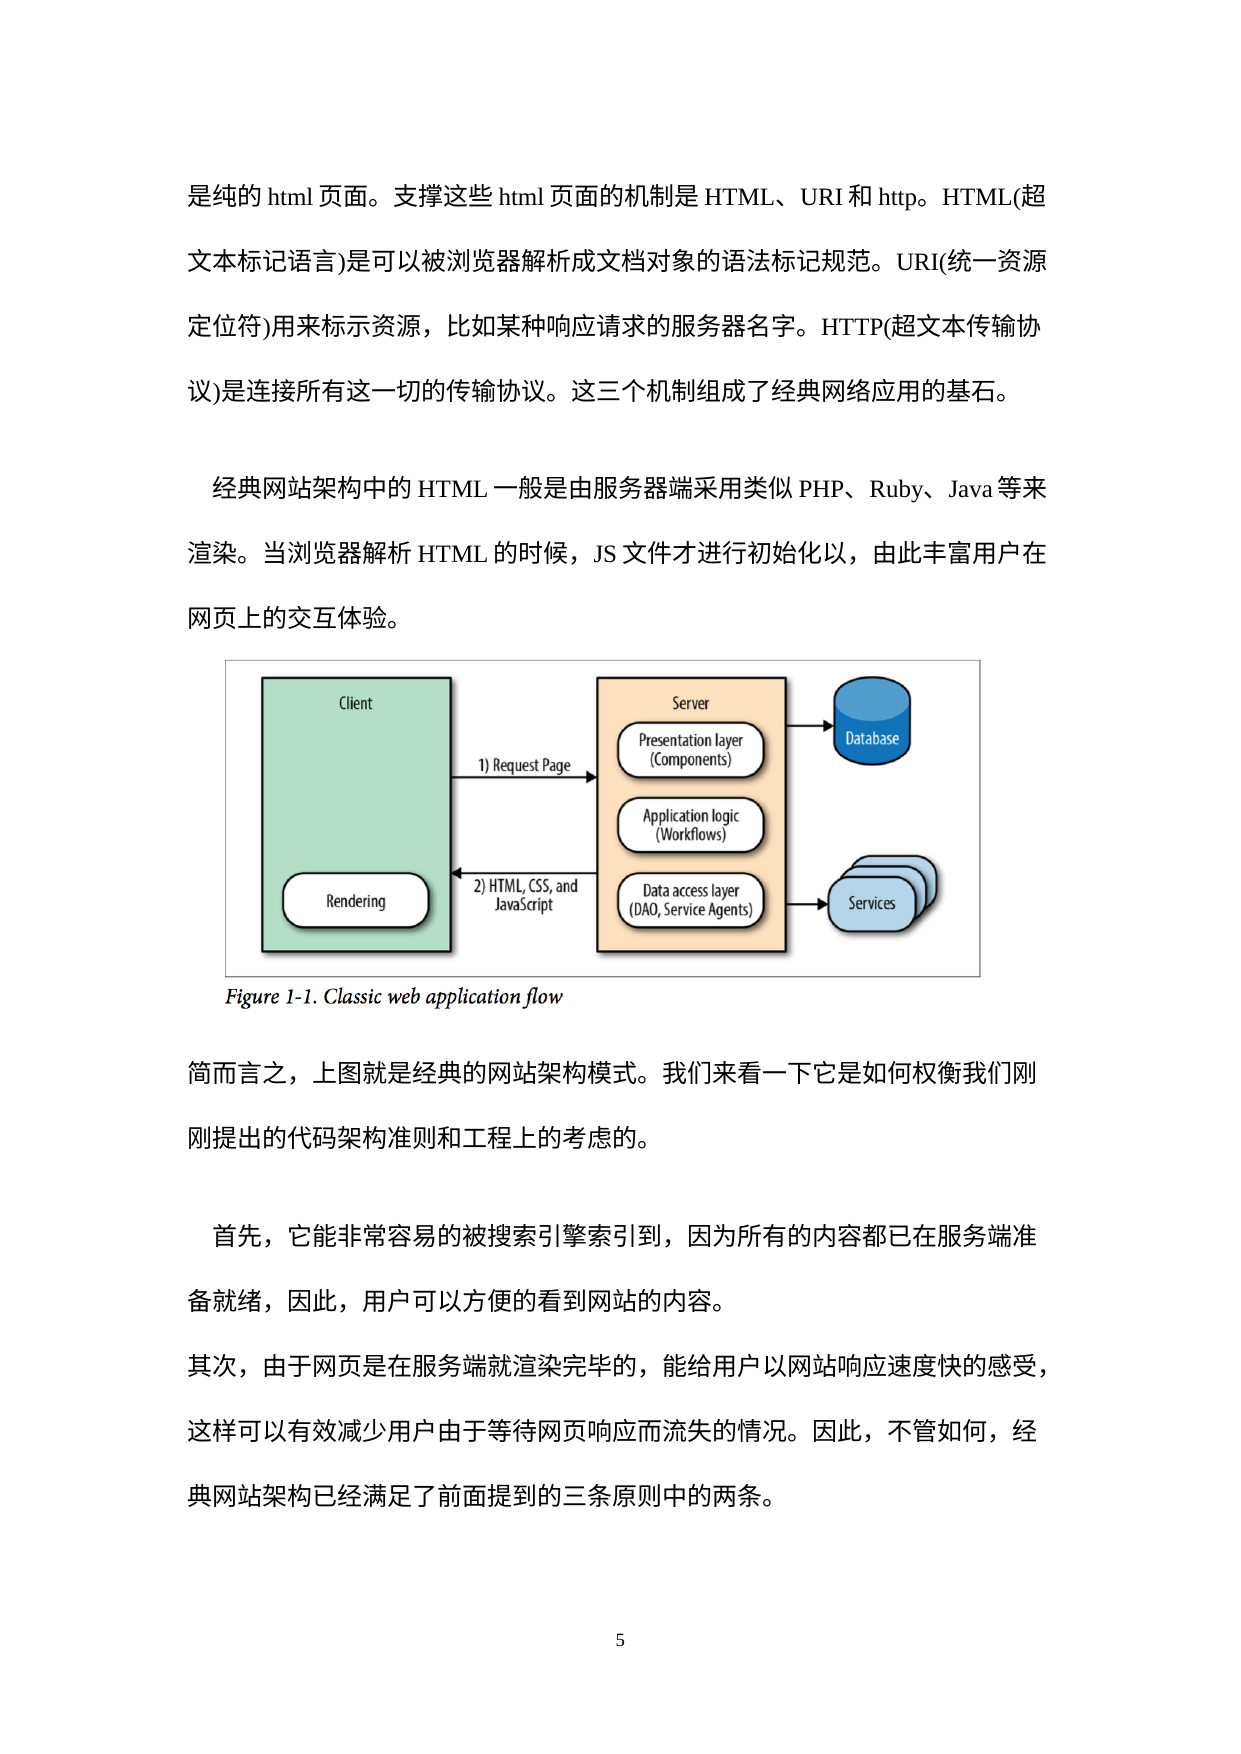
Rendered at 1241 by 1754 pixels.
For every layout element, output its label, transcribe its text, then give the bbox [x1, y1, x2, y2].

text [187, 162, 1053, 422]
text 经典网站架构中的HTML一般是由服务器端采用类似PHP、Ruby、Java等来渲染。当浏览器解析HTML的时候，JS文件才进行初始化以，由此丰富用户在网页上的交互体验。 [187, 454, 1053, 649]
text 简而言之，上图就是经典的网站架构模式。我们来看一下它是如何权衡我们刚刚提出的代码架构准则和工程上的考虑的。 [187, 1028, 1053, 1169]
text 其次，由于网页是在服务端就渲染完毕的，能给用户以网站响应速度快的感受，这样可以有效减少用户由于等待网页响应而流失的情况。因此，不管如何，经典网站架构已经满足了前面提到的三条原则中的两条。 [187, 1332, 1053, 1527]
picture [187, 649, 1053, 1028]
text 首先，它能非常容易的被搜索引擎索引到，因为所有的内容都已在服务端准备就绪，因此，用户可以方便的看到网站的内容。 [187, 1202, 1053, 1332]
